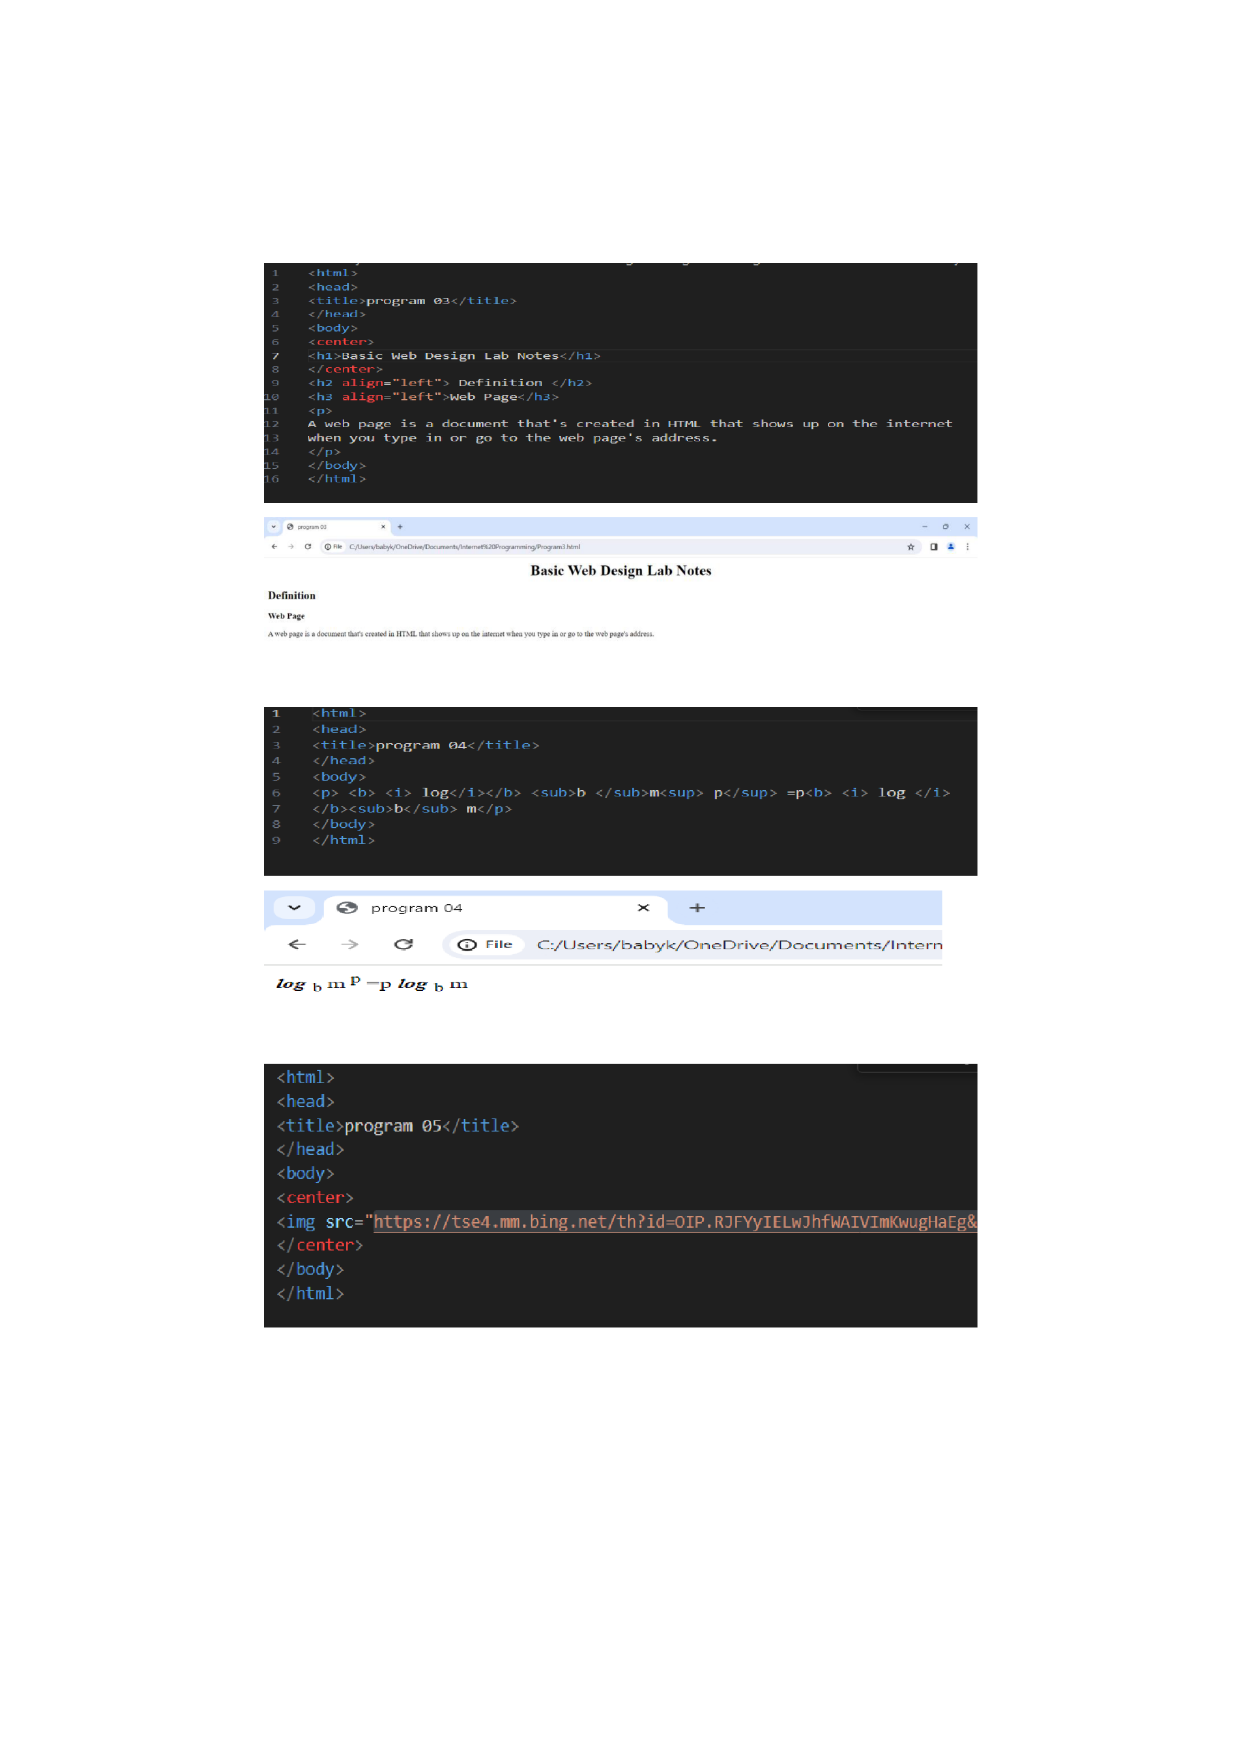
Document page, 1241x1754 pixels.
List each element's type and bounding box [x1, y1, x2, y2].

picture [150, 150, 1091, 1480]
